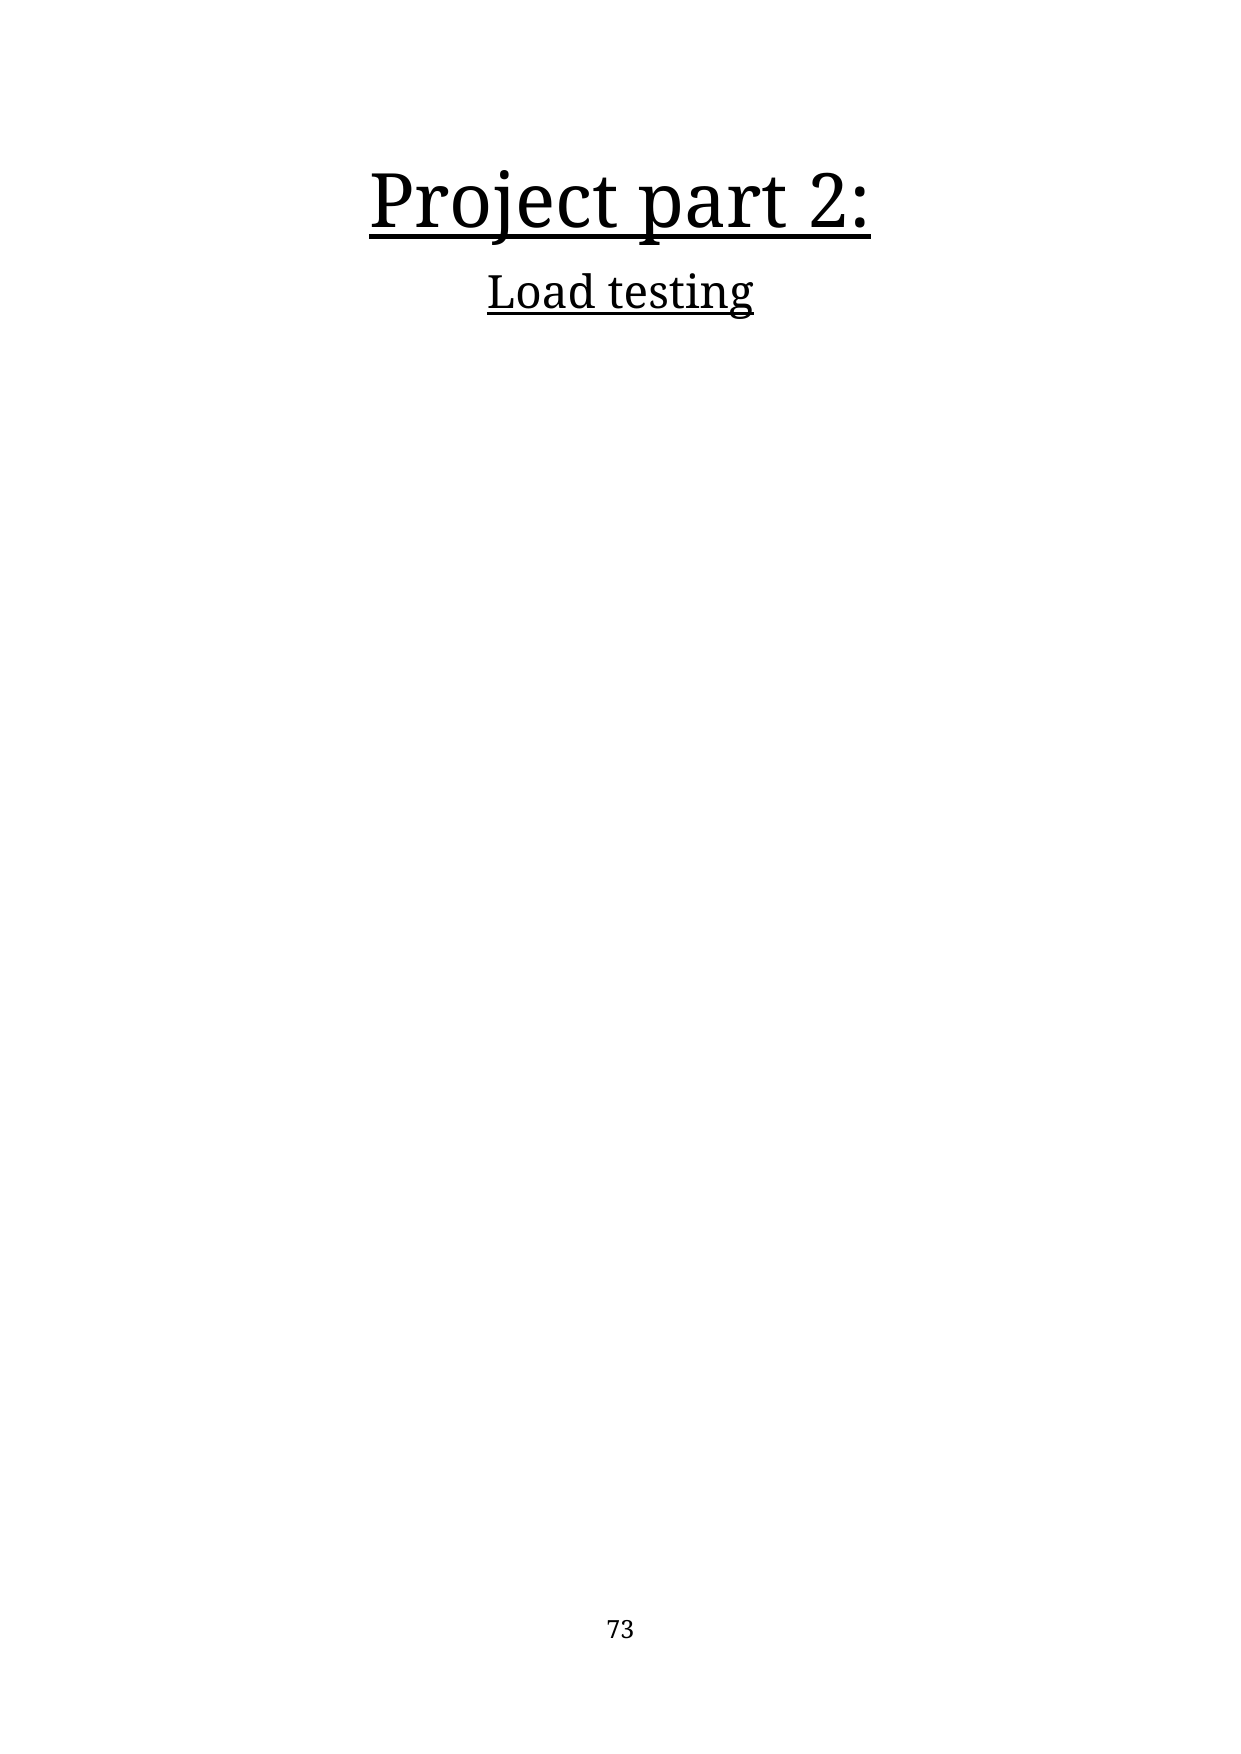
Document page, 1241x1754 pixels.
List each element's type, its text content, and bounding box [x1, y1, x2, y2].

subtitle Project part 2: Load testing [148, 148, 1092, 322]
